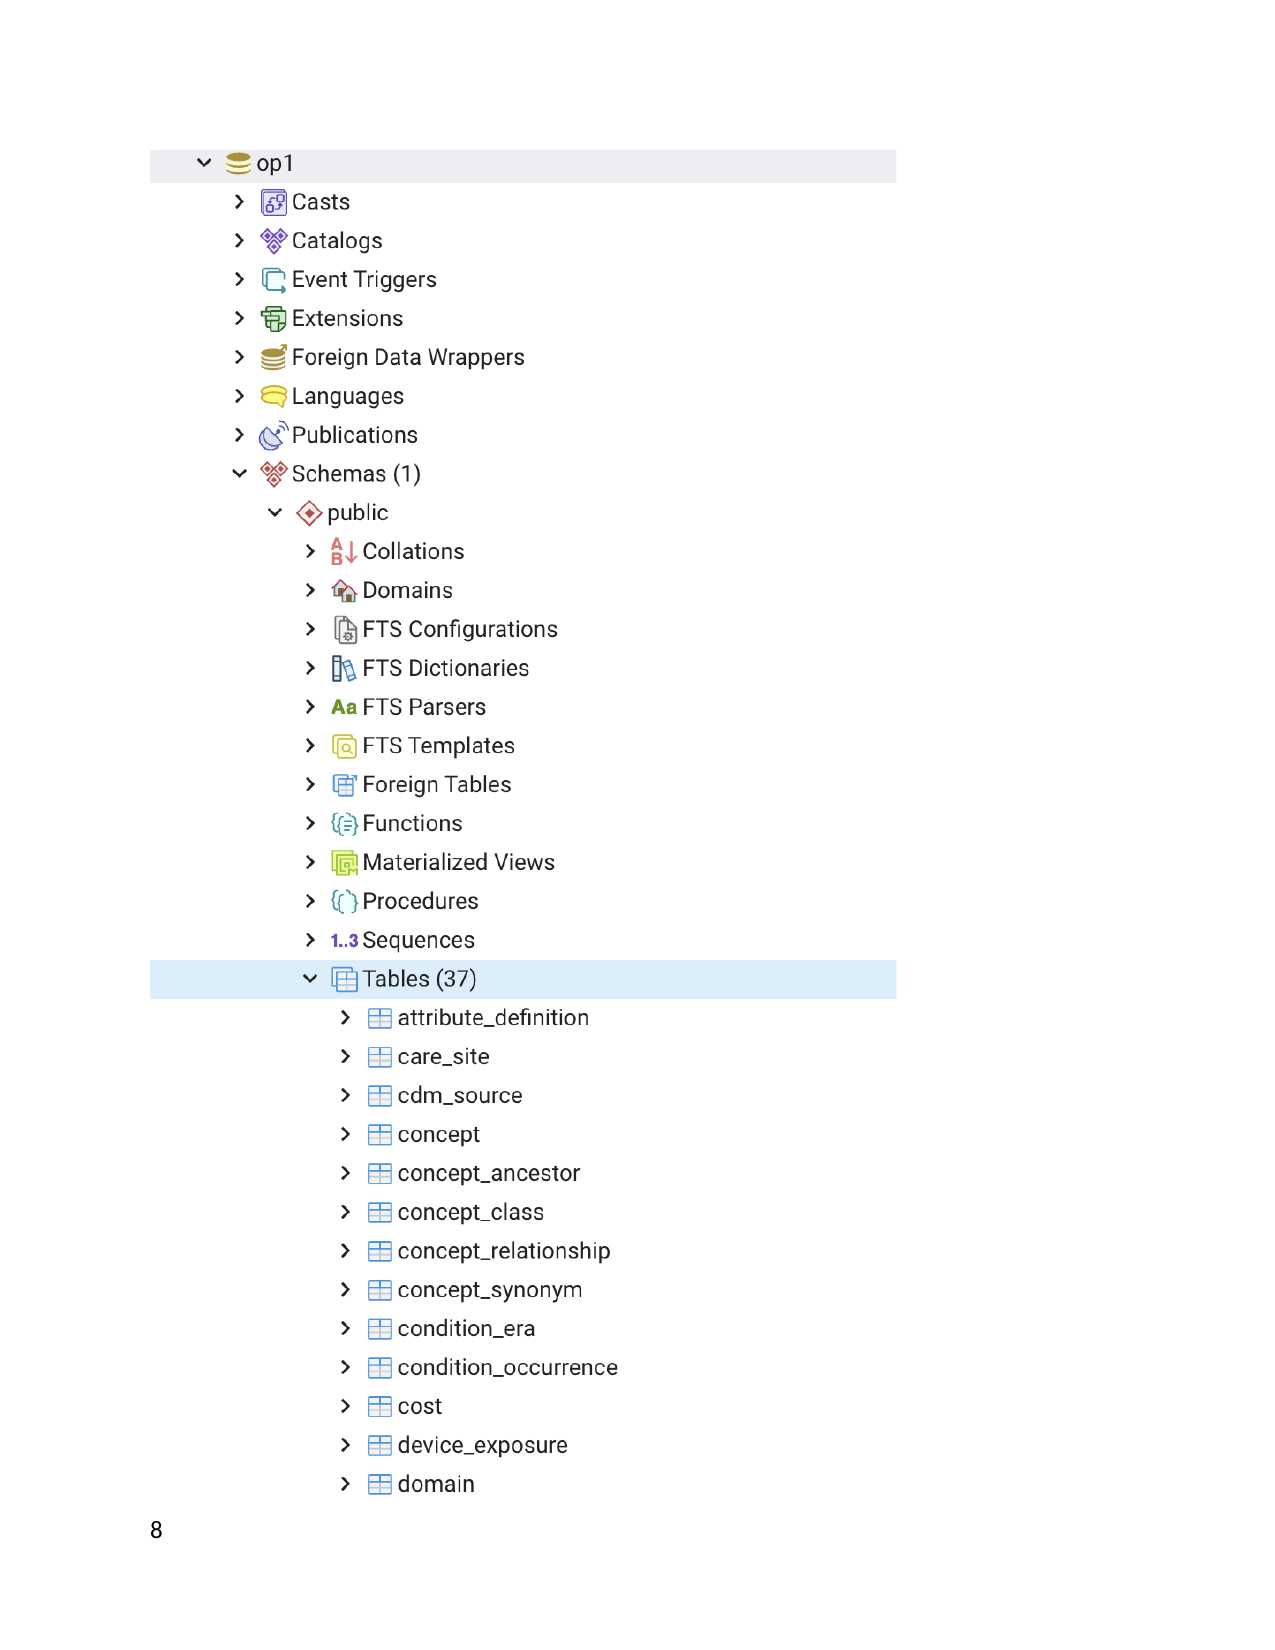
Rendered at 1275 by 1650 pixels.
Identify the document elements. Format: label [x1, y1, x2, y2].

picture [150, 150, 897, 1500]
